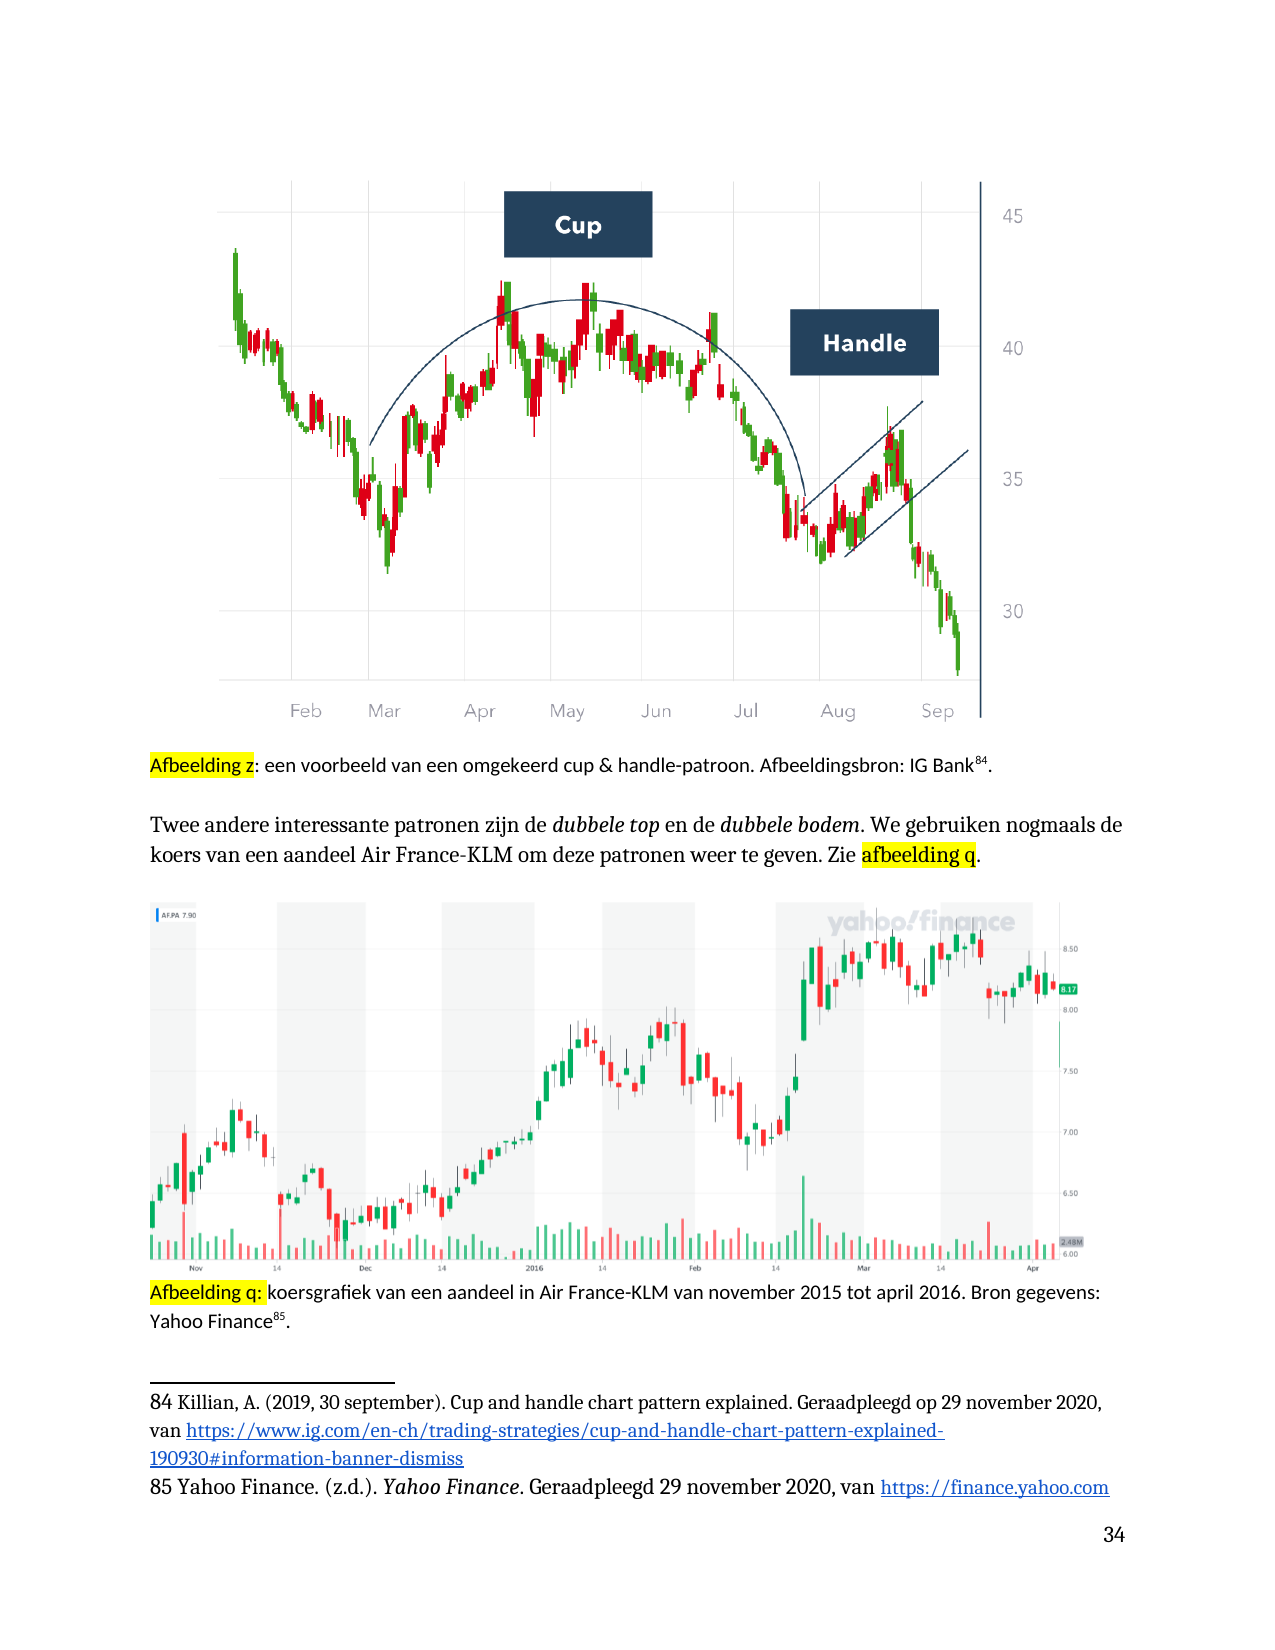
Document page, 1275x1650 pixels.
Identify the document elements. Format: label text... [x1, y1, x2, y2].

picture [150, 902, 1089, 1276]
text Afbeelding q: koersgrafiek van een aandeel in Air France-KLM van november 2015 tot april 2016. Bron gegevens: Yahoo Finance. [150, 1279, 1125, 1334]
text Twee andere interessante patronen zijn de dubbele top en de dubbele bodem. We gebruiken nogmaals de koers van een aandeel Air France-KLM om deze patronen weer te geven. Zie afbeelding q. [150, 812, 1125, 868]
picture [150, 150, 1089, 749]
text Afbeelding z: een voorbeeld van een omgekeerd cup & handle-patroon. Afbeeldingsbron: IG Bank. [254, 752, 1125, 778]
